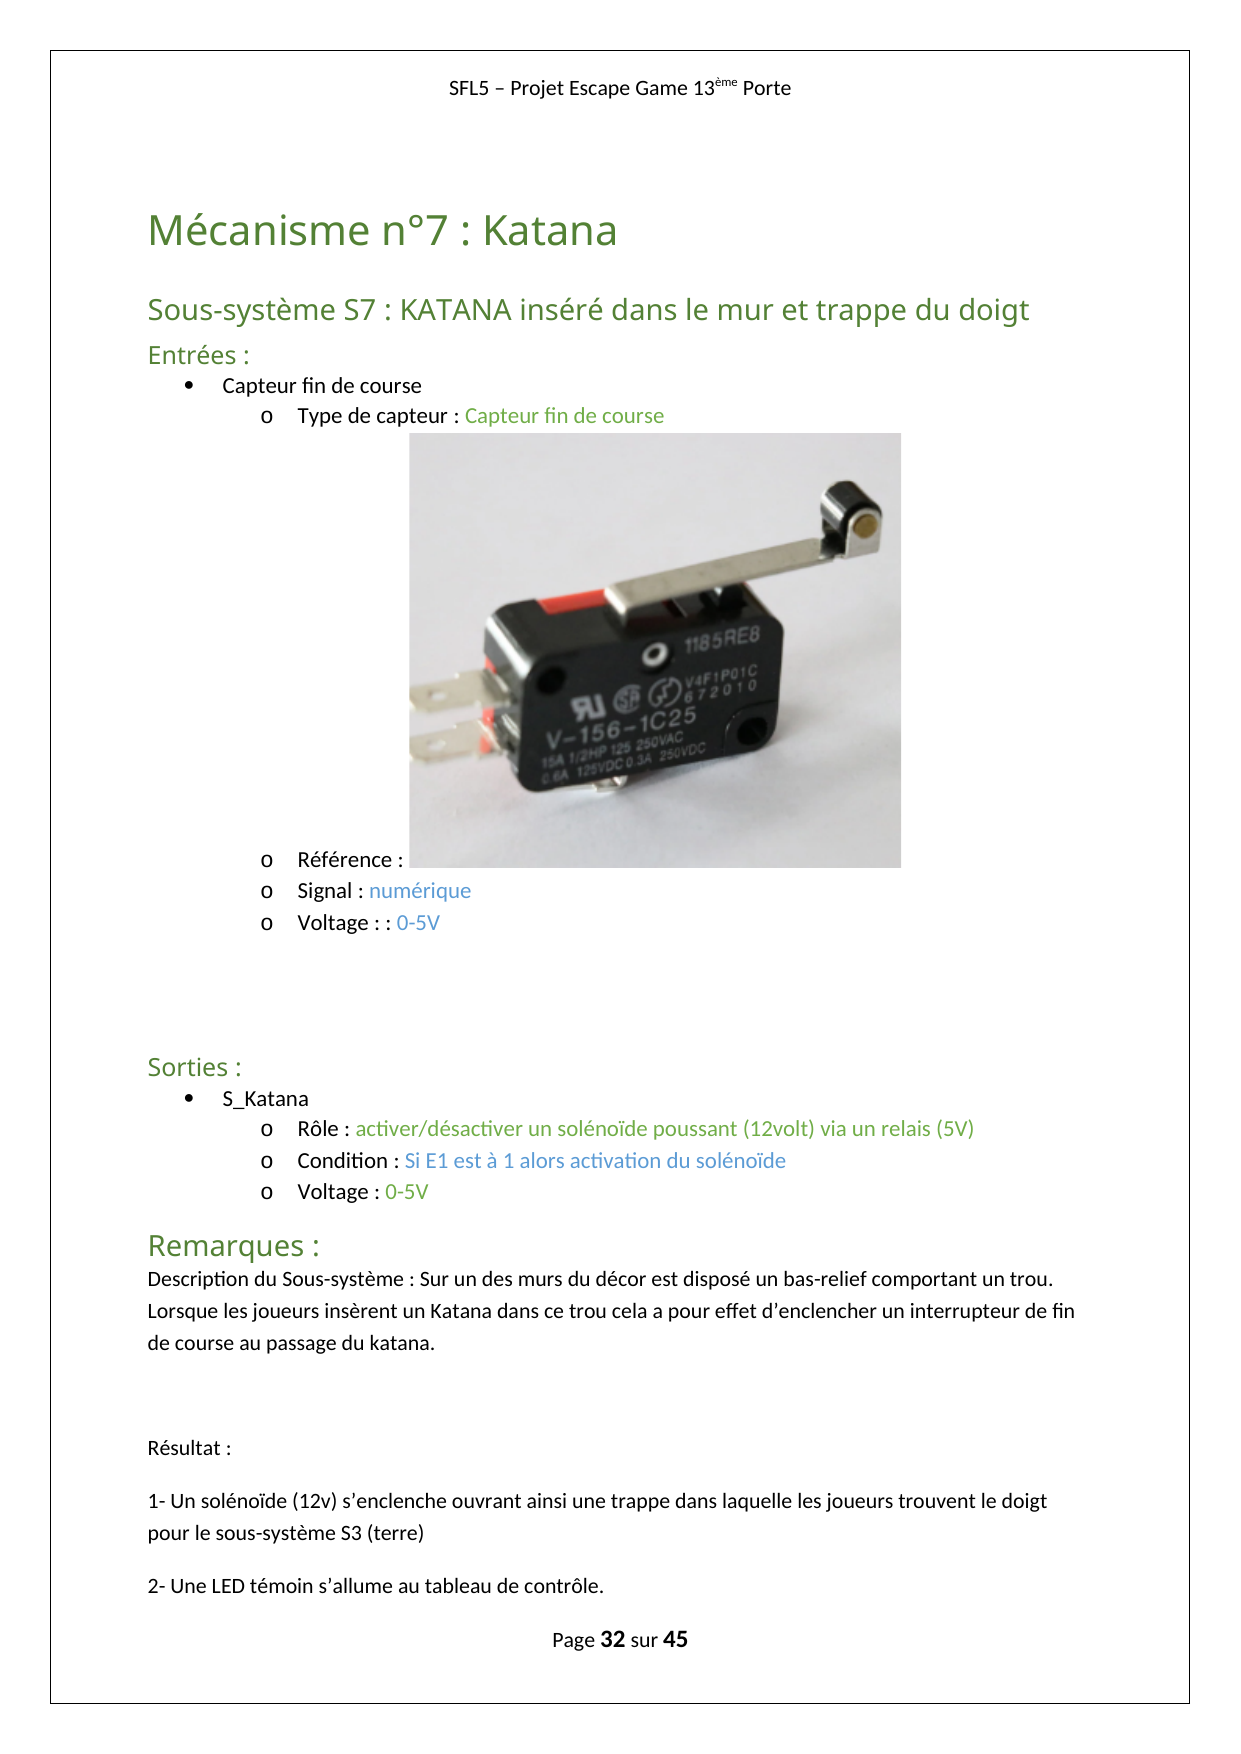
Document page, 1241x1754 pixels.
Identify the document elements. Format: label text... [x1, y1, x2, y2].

picture [408, 433, 902, 868]
text Mécanisme n°7 : Katana [147, 200, 1093, 257]
subtitle Remarques : [147, 1225, 1093, 1265]
list Capteur fin de course [185, 371, 1093, 399]
subtitle Entrées : [147, 337, 1093, 371]
text Résultat : [147, 1434, 1093, 1461]
list Voltage : 0-5V [260, 1177, 1093, 1206]
text 2- Une LED témoin s’allume au tableau de contrôle. [147, 1572, 1093, 1599]
list S_Katana [185, 1084, 1093, 1112]
text Description du Sous-système : Sur un des murs du décor est disposé un bas-relief comportant un trou. Lorsque les joueurs insèrent un Katana dans ce trou cela a pour effet d’enclencher un interrupteur de fin de course au passage du katana. [147, 1265, 1093, 1356]
list Signal : numérique [260, 877, 1093, 906]
list Voltage : : 0-5V [260, 908, 1093, 937]
list Condition : Si E1 est à 1 alors activation du solénoïde [260, 1146, 1093, 1175]
subtitle Sous-système S7 : KATANA inséré dans le mur et trappe du doigt [147, 289, 1093, 329]
list Rôle : activer/désactiver un solénoïde poussant (12volt) via un relais (5V) [260, 1114, 1093, 1143]
subtitle Sorties : [147, 1050, 1093, 1084]
list Type de capteur : Capteur fin de course [260, 402, 1093, 431]
text 1- Un solénoïde (12v) s’enclenche ouvrant ainsi une trappe dans laquelle les joueurs trouvent le doigt pour le sous-système S3 (terre) [147, 1487, 1093, 1546]
